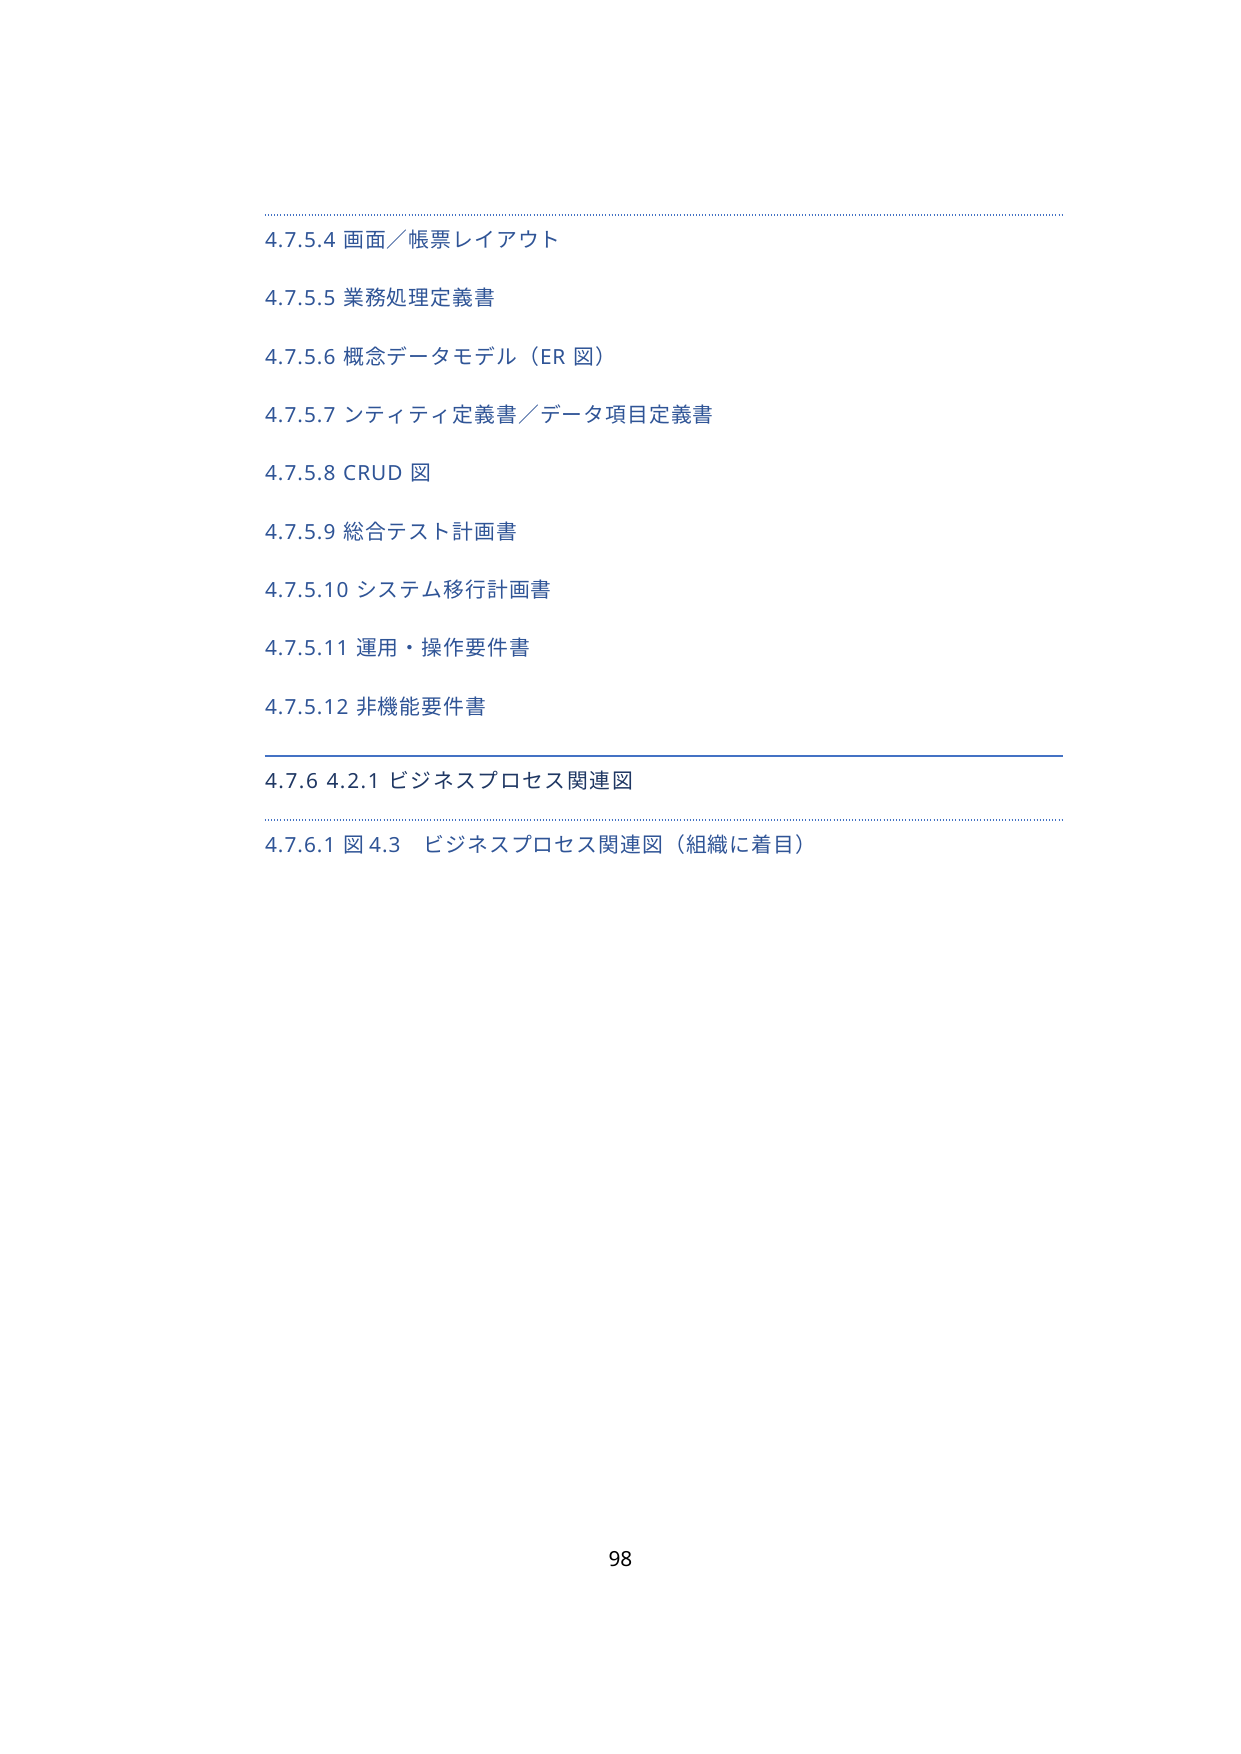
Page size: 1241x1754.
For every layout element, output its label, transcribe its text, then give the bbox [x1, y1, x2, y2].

text ンティティ定義書／データ項目定義書 [265, 389, 1063, 432]
text 総合テスト計画書 [265, 506, 1063, 549]
text 4.2.1 ビジネスプロセス関連図 [265, 757, 1063, 798]
text システム移行計画書 [265, 564, 1063, 607]
text CRUD 図 [265, 447, 1063, 491]
text 運用・操作要件書 [265, 622, 1063, 666]
text 図4.3 ビジネスプロセス関連図（組織に着目） [265, 819, 1063, 862]
text 非機能要件書 [265, 681, 1063, 724]
text 画面／帳票レイアウト [265, 214, 1063, 257]
text 概念データモデル（ER 図） [265, 331, 1063, 374]
text 業務処理定義書 [265, 272, 1063, 316]
